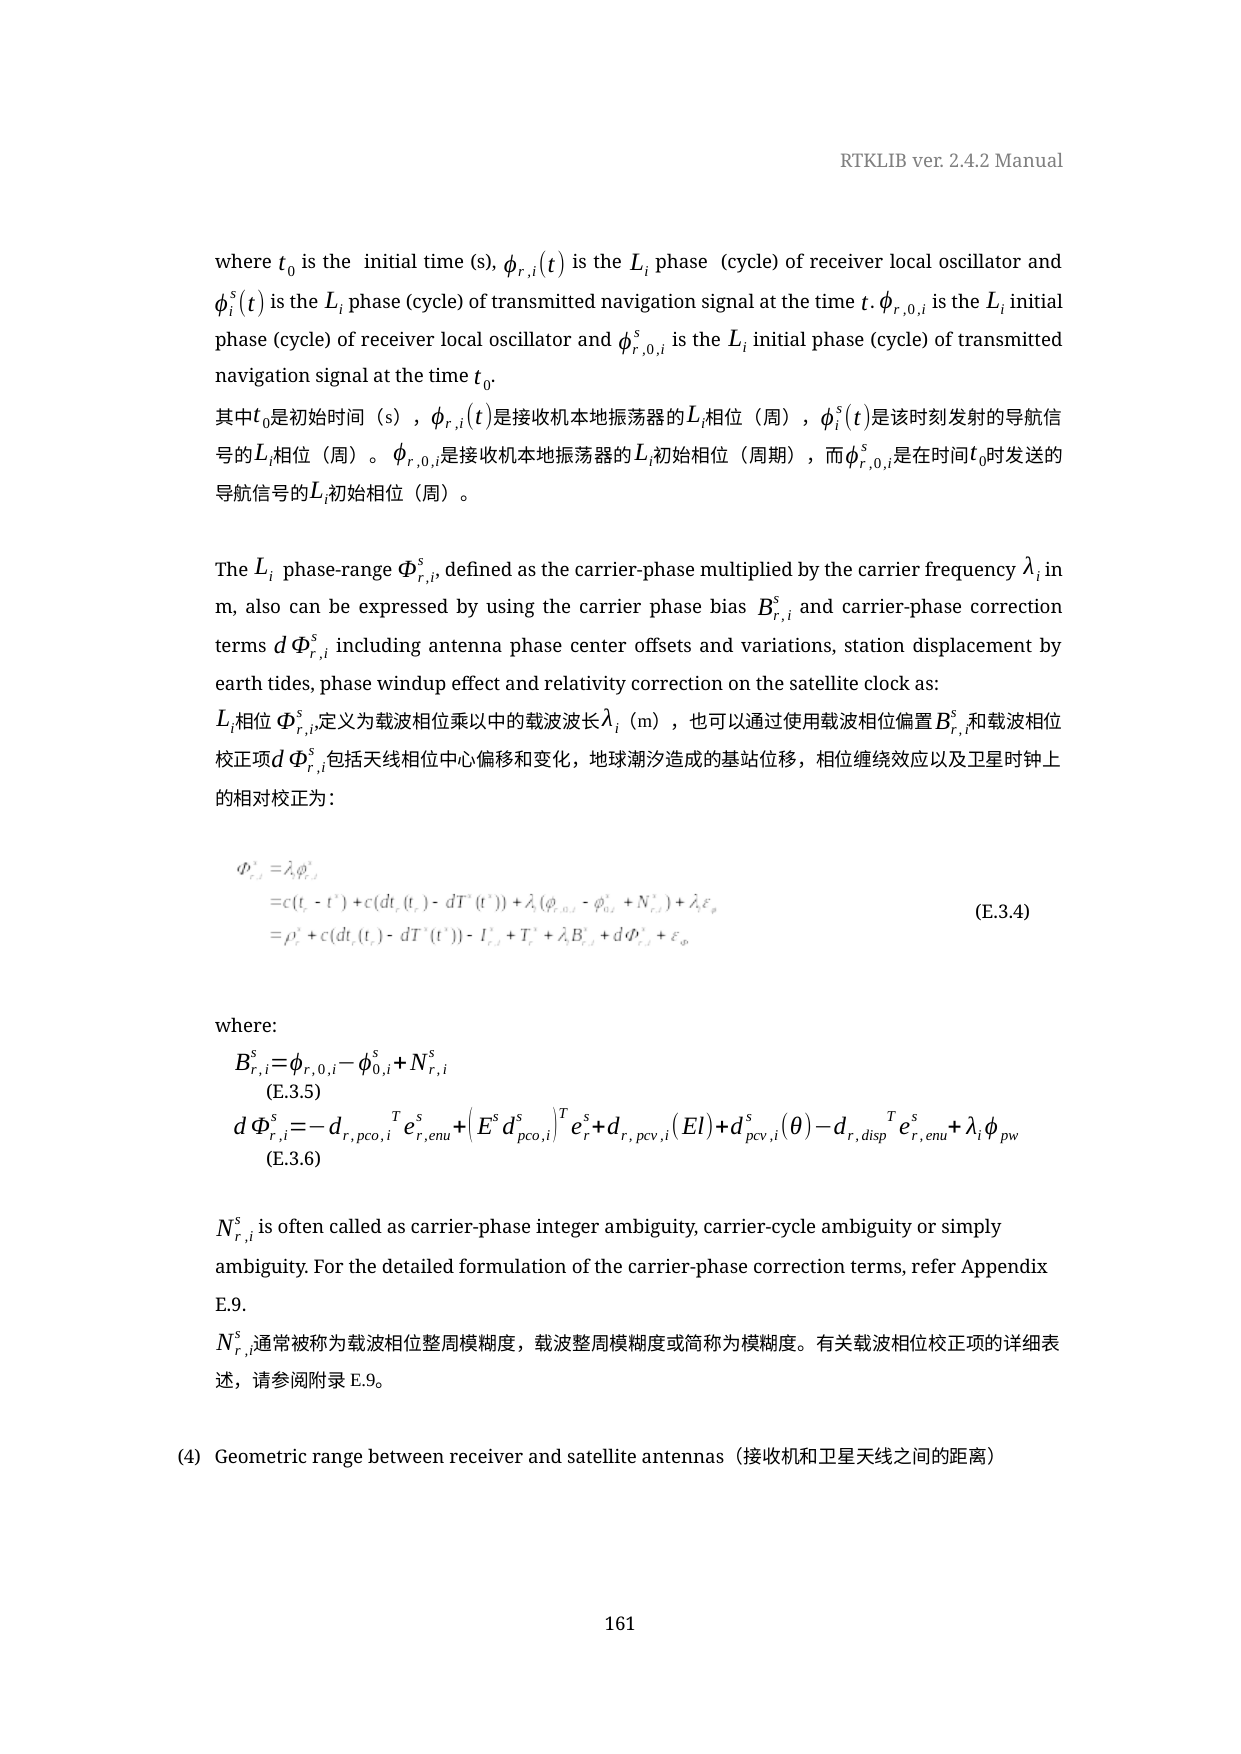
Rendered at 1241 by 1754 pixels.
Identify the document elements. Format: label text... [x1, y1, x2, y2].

text is often called as carrier-phase integer ambiguity, carrier-cycle ambiguity or simply ambiguity. For the detailed formulation of the carrier-phase correction terms, refer Appendix E.9. [215, 1209, 1063, 1323]
text 相位 ,定义为载波相位乘以中的载波波长（m），也可以通过使用载波相位偏置和载波相位校正项包括天线相位中心偏移和变化，地球潮汐造成的基站位移，相位缠绕效应以及卫星时钟上的相对校正为： [215, 702, 1063, 816]
list Geometric range between receiver and satellite antennas（接收机和卫星天线之间的距离） [177, 1437, 1063, 1475]
text (E.3.4) [233, 854, 1063, 968]
text where is the initial time (s), is the phase (cycle) of receiver local oscillator and is the phase (cycle) of transmitted navigation signal at the time . is the initial phase (cycle) of receiver local oscillator and is the initial phase (cycle) of transmitted navigation signal at the time . [215, 245, 1063, 397]
text (E.3.5) [233, 1044, 1063, 1104]
text 通常被称为载波相位整周模糊度，载波整周模糊度或简称为模糊度。有关载波相位校正项的详细表述，请参阅附录E.9。 [215, 1323, 1063, 1399]
text where: [215, 1006, 1063, 1044]
text 其中是初始时间（s），是接收机本地振荡器的相位（周），是该时刻发射的导航信号的相位（周）。 是接收机本地振荡器的初始相位（周期），而是在时间时发送的导航信号的初始相位（周）。 [215, 397, 1063, 512]
text (E.3.6) [233, 1104, 1063, 1171]
text The phase-range , defined as the carrier-phase multiplied by the carrier frequency in m, also can be expressed by using the carrier phase bias and carrier-phase correction terms including antenna phase center offsets and variations, station displacement by earth tides, phase windup effect and relativity correction on the satellite clock as: [215, 549, 1063, 702]
